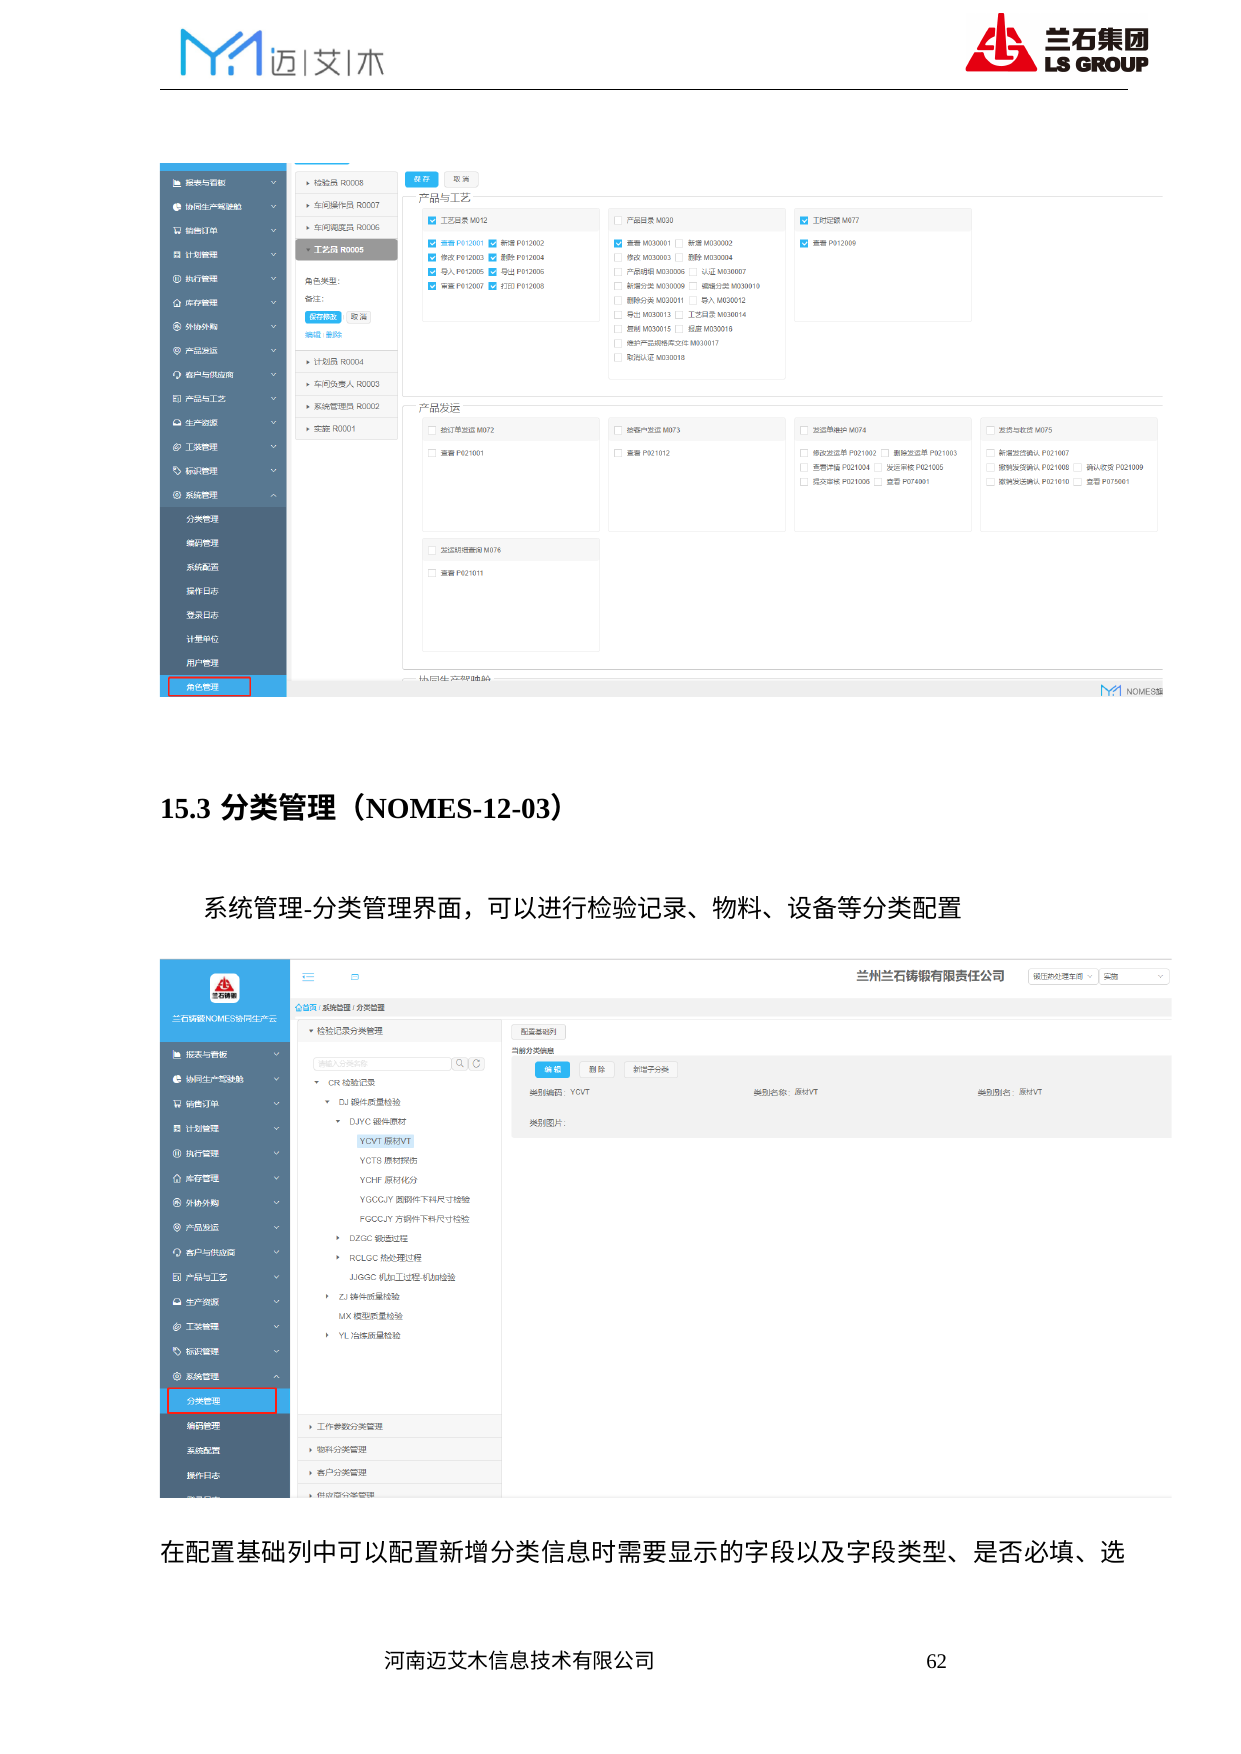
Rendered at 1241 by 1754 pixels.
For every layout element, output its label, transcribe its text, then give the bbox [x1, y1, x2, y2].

subtitle 分类管理（NOMES-12-03） [160, 772, 1128, 840]
picture [159, 958, 1172, 1498]
picture [179, 27, 387, 80]
text 系统管理-分类管理界面，可以进行检验记录、物料、设备等分类配置 [160, 873, 1128, 941]
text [160, 1517, 1128, 1584]
picture [159, 163, 1163, 697]
picture [965, 13, 1149, 72]
